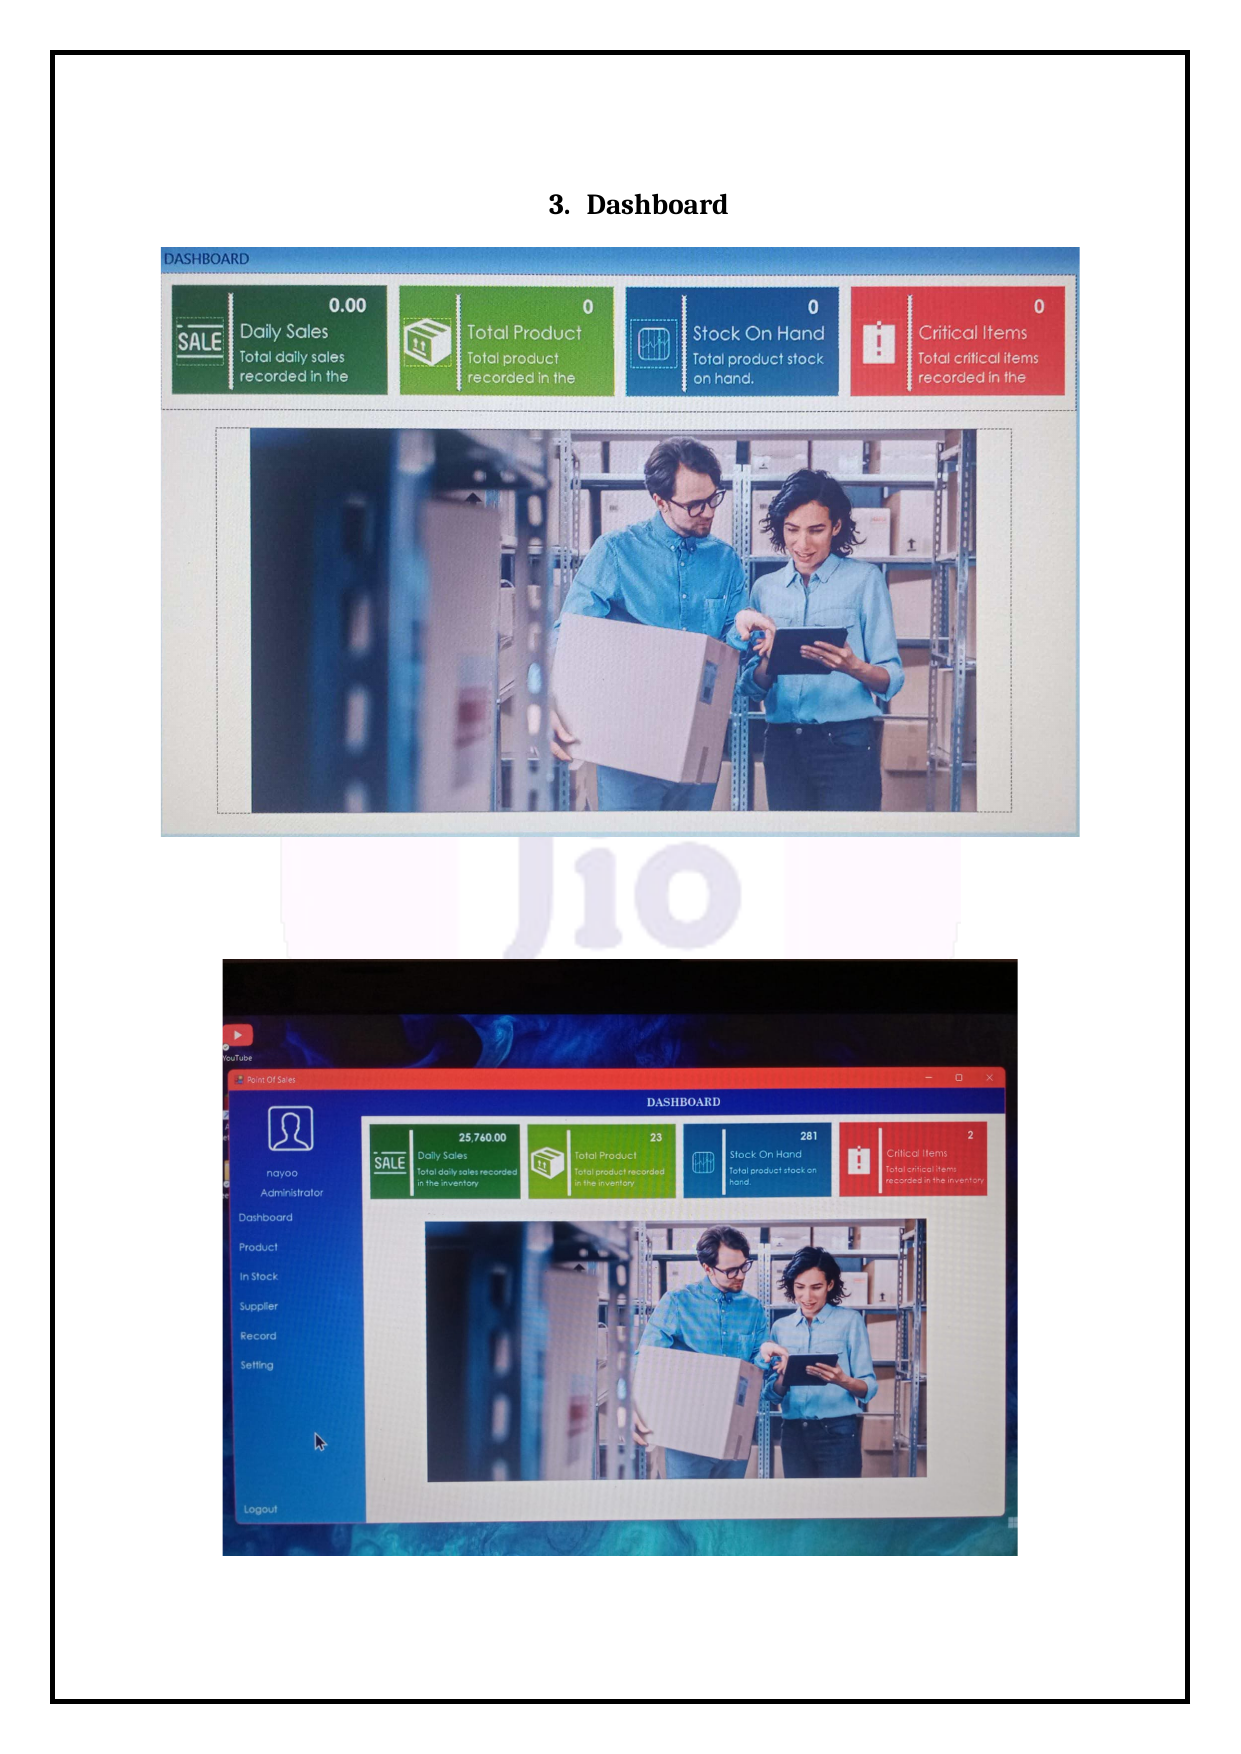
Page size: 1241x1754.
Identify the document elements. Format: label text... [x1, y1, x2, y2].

picture [222, 959, 1018, 1556]
picture [160, 247, 1080, 837]
list Dashboard [187, 188, 1090, 222]
